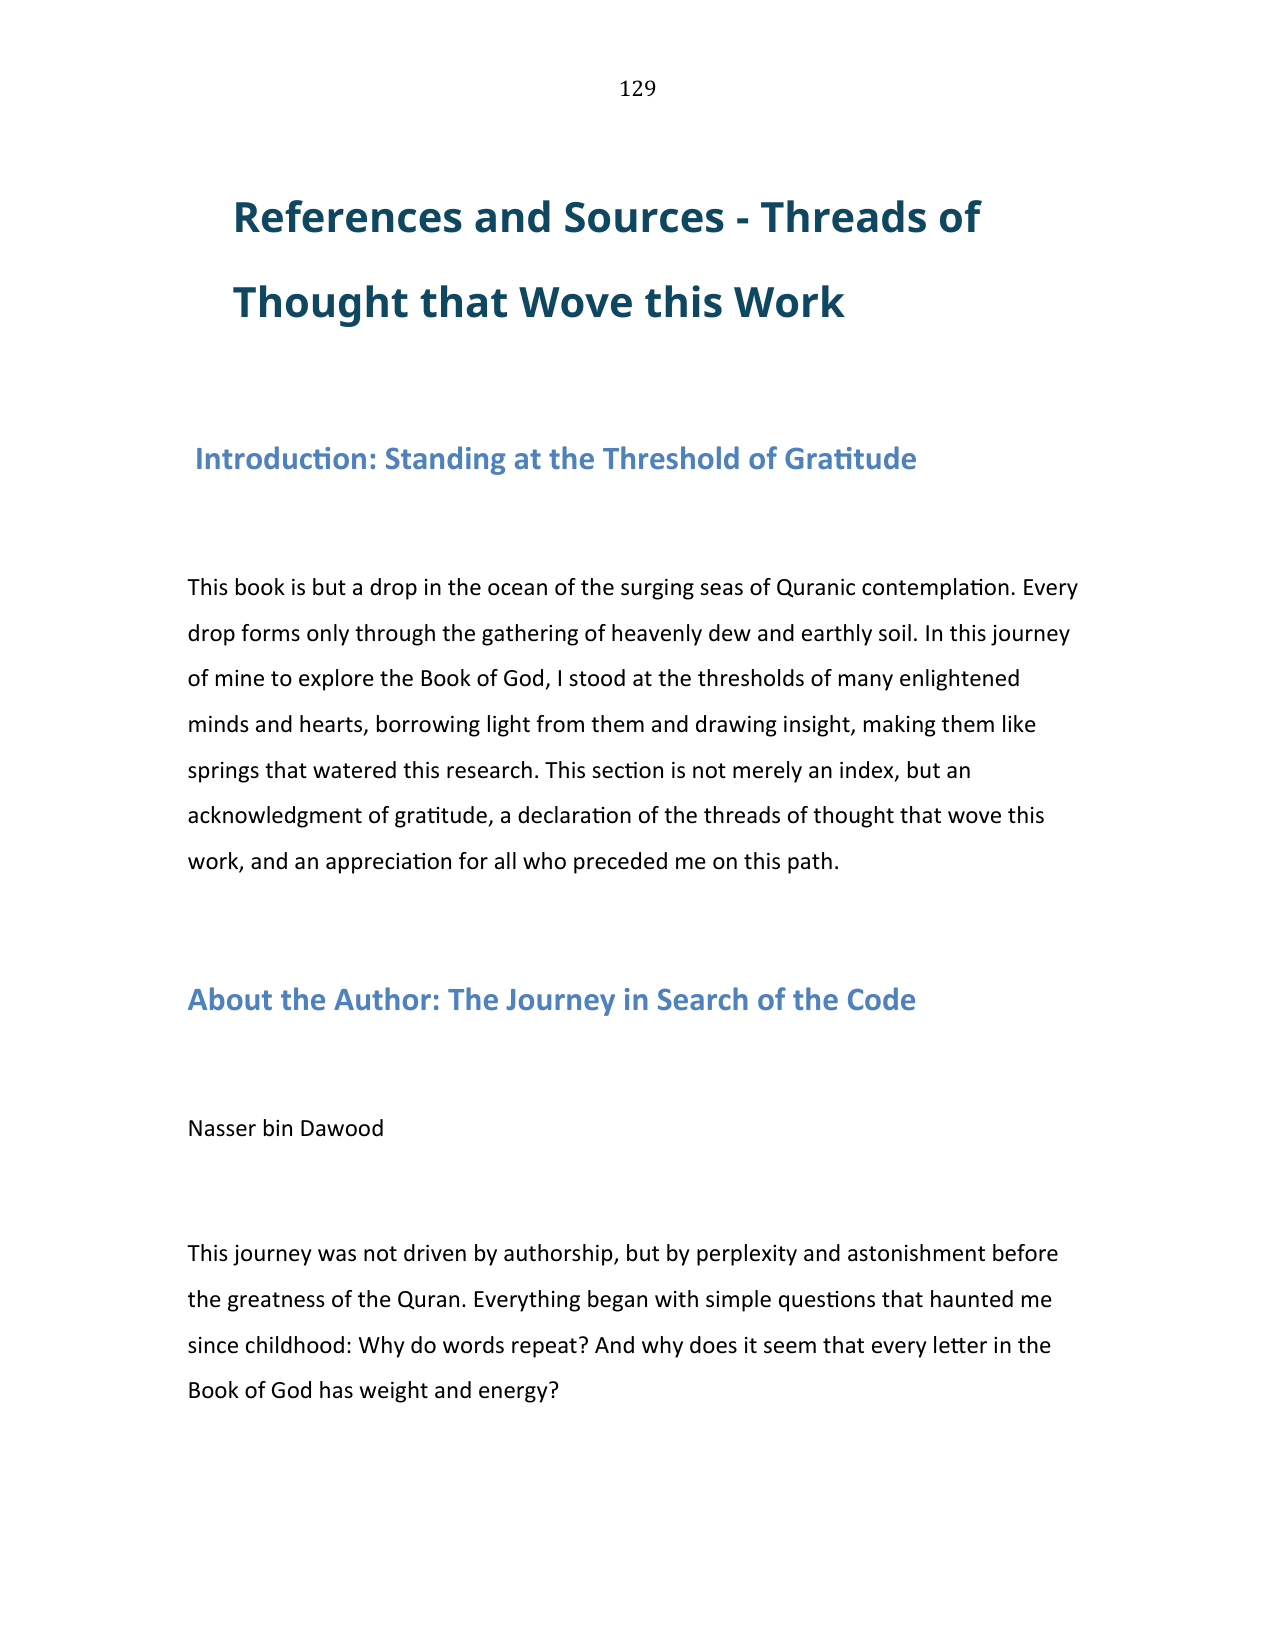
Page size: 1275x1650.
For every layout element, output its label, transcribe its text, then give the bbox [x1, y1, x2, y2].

subtitle About the Author: The Journey in Search of the Code [187, 978, 1087, 1019]
text Nasser bin Dawood [187, 1113, 1087, 1143]
text This book is but a drop in the ocean of the surging seas of Quranic contemplation. Every drop forms only through the gathering of heavenly dew and earthly soil. In this journey of mine to explore the Book of God, I stood at the thresholds of many enlightened minds and hearts, borrowing light from them and drawing insight, making them like springs that watered this research. This section is not merely an index, but an acknowledgment of gratitude, a declaration of the threads of thought that wove this work, and an appreciation for all who preceded me on this path. [187, 571, 1087, 876]
subtitle Introduction: Standing at the Threshold of Gratitude [187, 437, 1087, 477]
text References and Sources - Threads of Thought that Wove this Work [232, 187, 1087, 329]
text This journey was not driven by authorship, but by perplexity and astonishment before the greatness of the Quran. Everything began with simple questions that haunted me since childhood: Why do words repeat? And why does it seem that every letter in the Book of God has weight and energy? [187, 1237, 1087, 1405]
